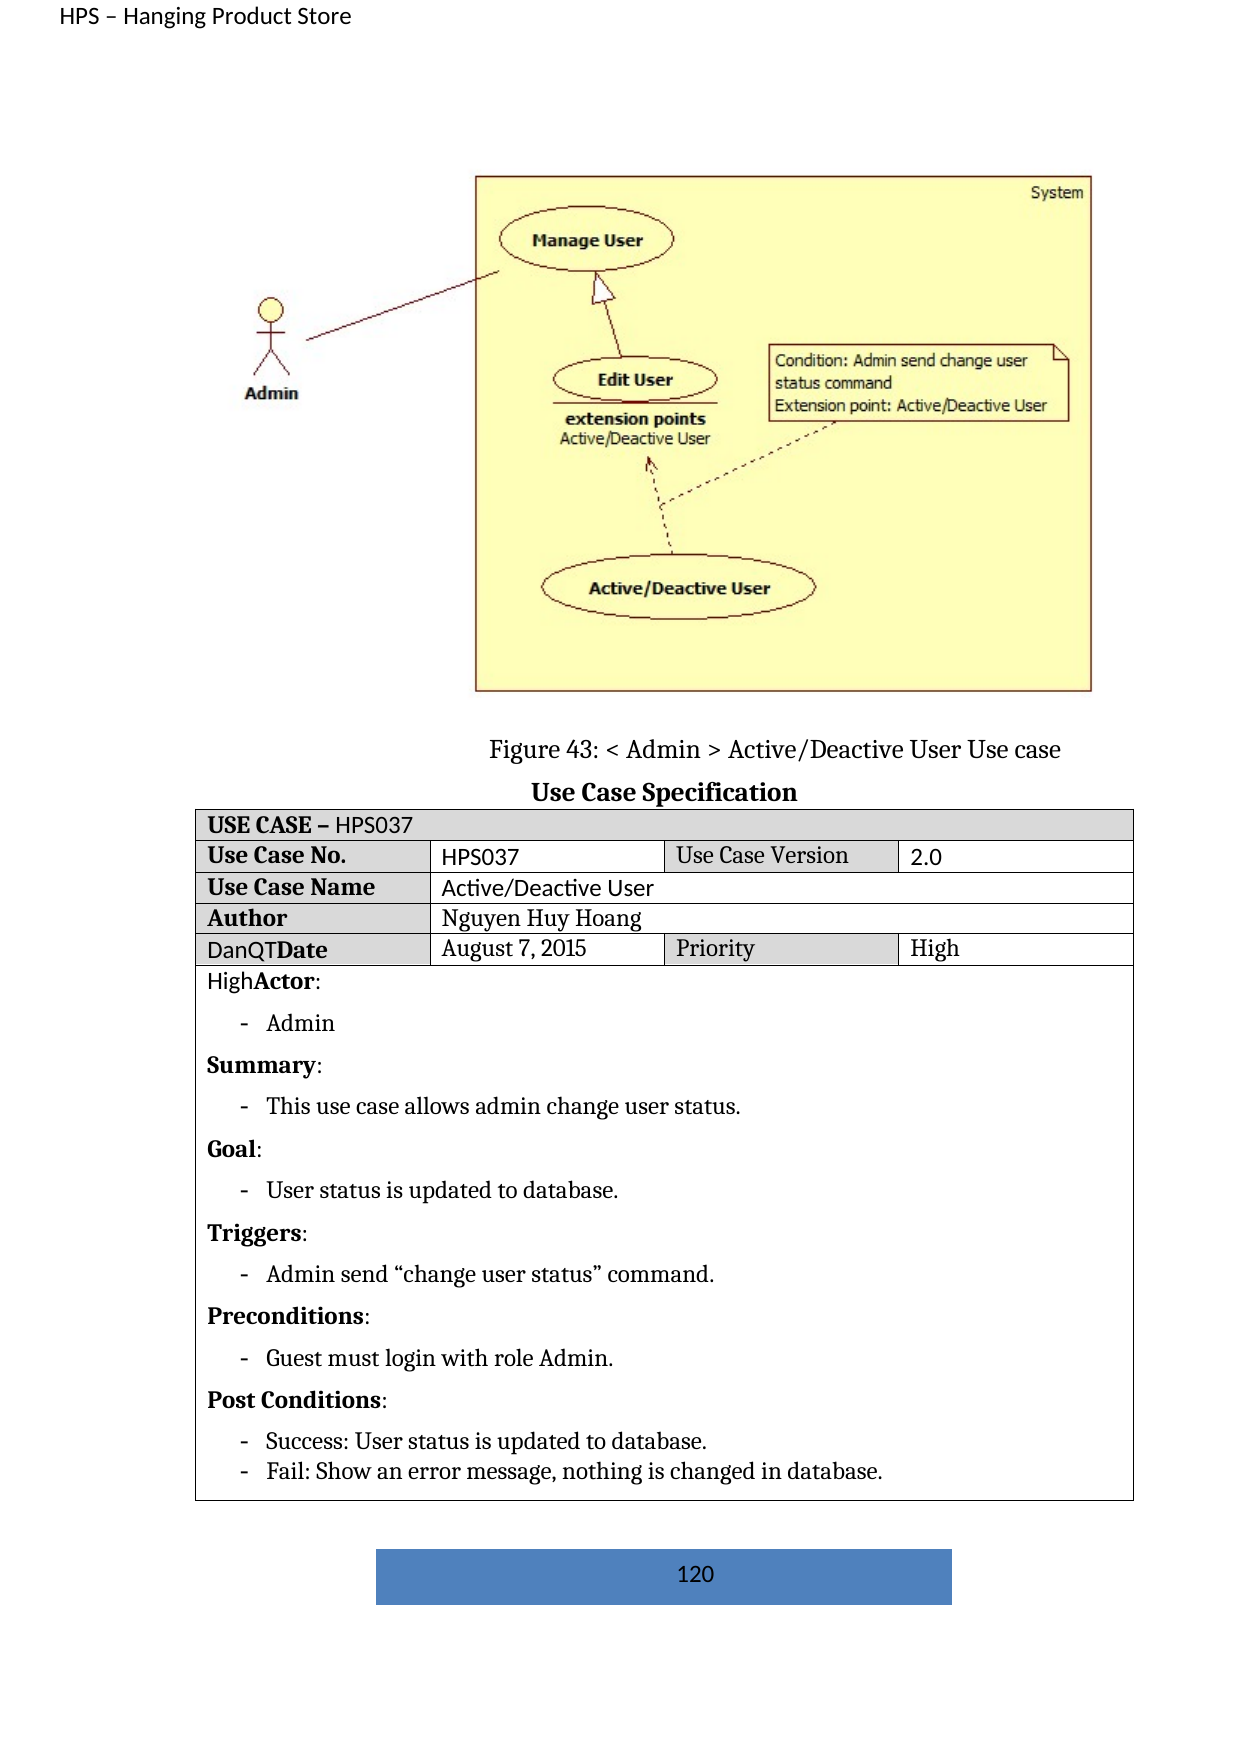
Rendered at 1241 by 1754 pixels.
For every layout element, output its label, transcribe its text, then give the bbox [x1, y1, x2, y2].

table_header USE CASE – [196, 810, 1133, 840]
table_cell Priority [665, 934, 898, 964]
table_cell Use Case No. [196, 841, 430, 872]
table_cell Date [196, 934, 430, 964]
picture [207, 147, 1122, 722]
table_cell Use Case Version [665, 841, 898, 872]
table_cell Author [196, 904, 430, 933]
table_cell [196, 966, 1133, 1500]
table_cell Use Case Name [196, 873, 430, 903]
text Use Case Specification [207, 777, 1122, 808]
